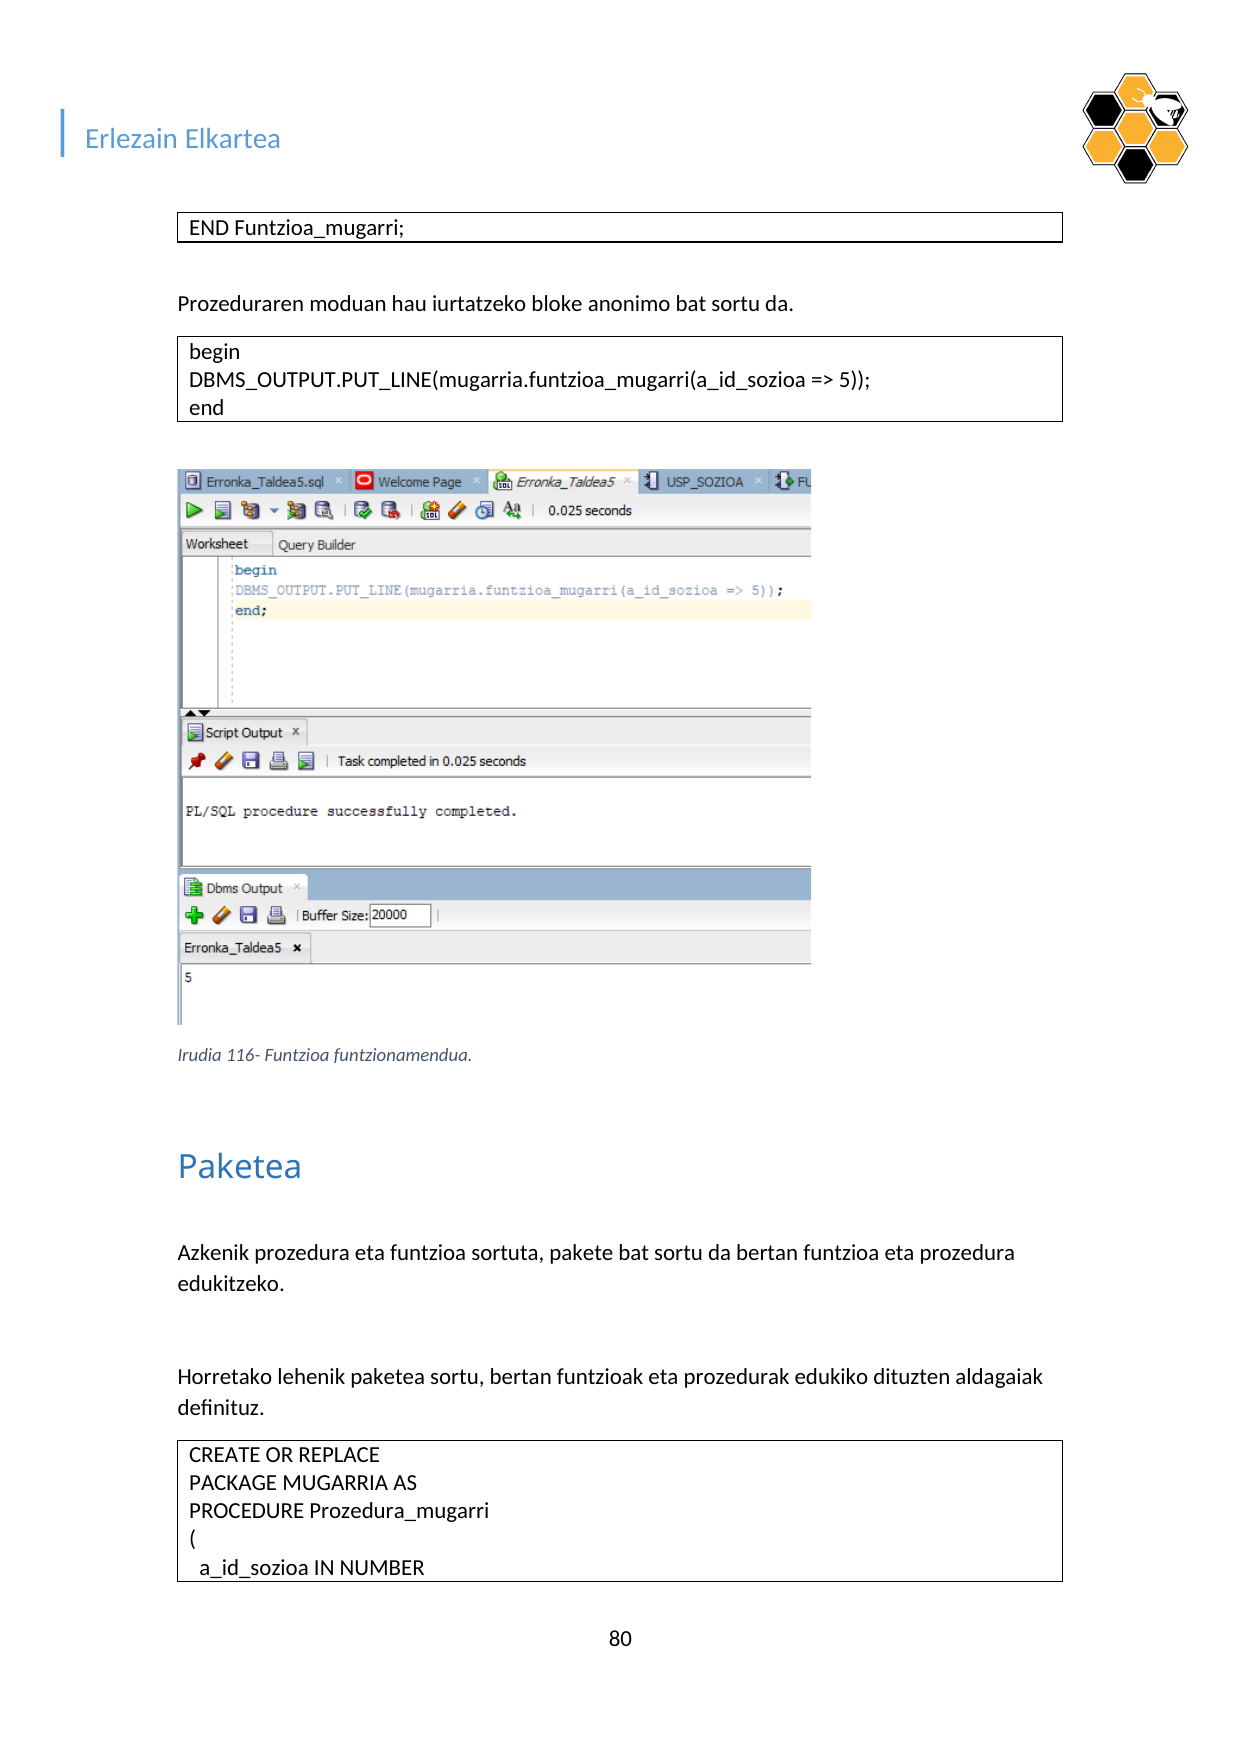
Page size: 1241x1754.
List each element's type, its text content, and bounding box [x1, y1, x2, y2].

picture [1071, 73, 1210, 185]
text Irudia 116- Funtzioa funtzionamendua. [177, 1044, 1063, 1067]
text Prozeduraren moduan hau iurtatzeko bloke anonimo bat sortu da. [177, 289, 1063, 317]
subtitle Paketea [177, 1143, 1063, 1188]
text Azkenik prozedura eta funtzioa sortuta, pakete bat sortu da bertan funtzioa eta prozedura edukitzeko. [177, 1238, 1063, 1297]
picture [177, 469, 812, 1025]
text Horretako lehenik paketea sortu, bertan funtzioak eta prozedurak edukiko dituzten aldagaiak definituz. [177, 1362, 1063, 1421]
table_header begin DBMS_OUTPUT.PUT_LINE(mugarria.funtzioa_mugarri(a_id_sozioa => 5)); end [178, 337, 1062, 421]
